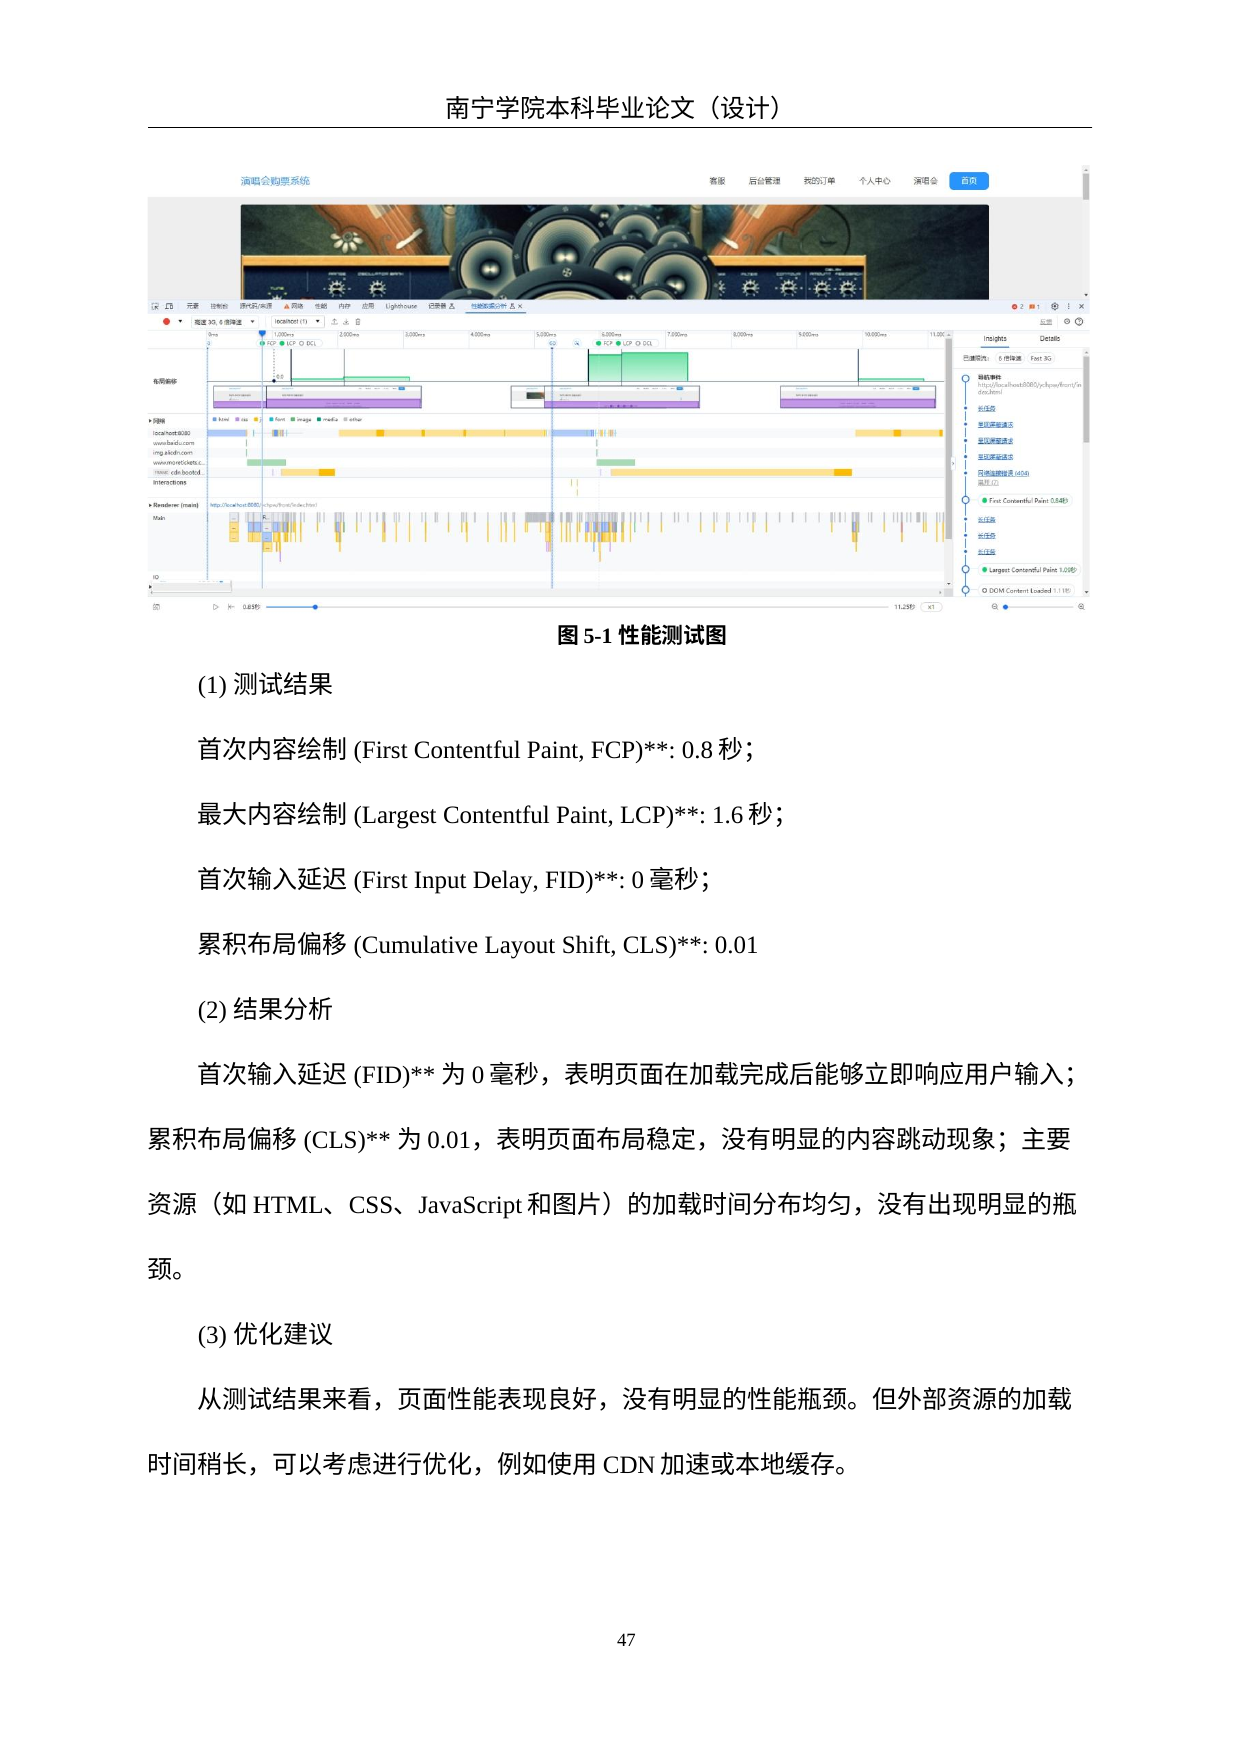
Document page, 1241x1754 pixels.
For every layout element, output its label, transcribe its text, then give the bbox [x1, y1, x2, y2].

text 图5-1 性能测试图 [148, 618, 1092, 651]
picture [147, 165, 1090, 616]
list 结果分析 [148, 976, 1092, 1041]
list 首次输入延迟 (First Input Delay, FID)**: 0毫秒； [148, 846, 1092, 911]
list 累积布局偏移 (Cumulative Layout Shift, CLS)**: 0.01 [148, 911, 1092, 976]
list 首次内容绘制 (First Contentful Paint, FCP)**: 0.8秒； [148, 716, 1092, 781]
list 测试结果 [148, 651, 1092, 716]
list 从测试结果来看，页面性能表现良好，没有明显的性能瓶颈。但外部资源的加载时间稍长，可以考虑进行优化，例如使用CDN加速或本地缓存。 [148, 1366, 1092, 1496]
list 优化建议 [148, 1301, 1092, 1366]
list 最大内容绘制 (Largest Contentful Paint, LCP)**: 1.6秒； [148, 781, 1092, 846]
list 首次输入延迟 (FID)** 为0毫秒，表明页面在加载完成后能够立即响应用户输入；累积布局偏移 (CLS)** 为0.01，表明页面布局稳定，没有明显的内容跳动现象；主要资源（如HTML、CSS、JavaScript和图片）的加载时间分布均匀，没有出现明显的瓶颈。 [148, 1041, 1092, 1301]
